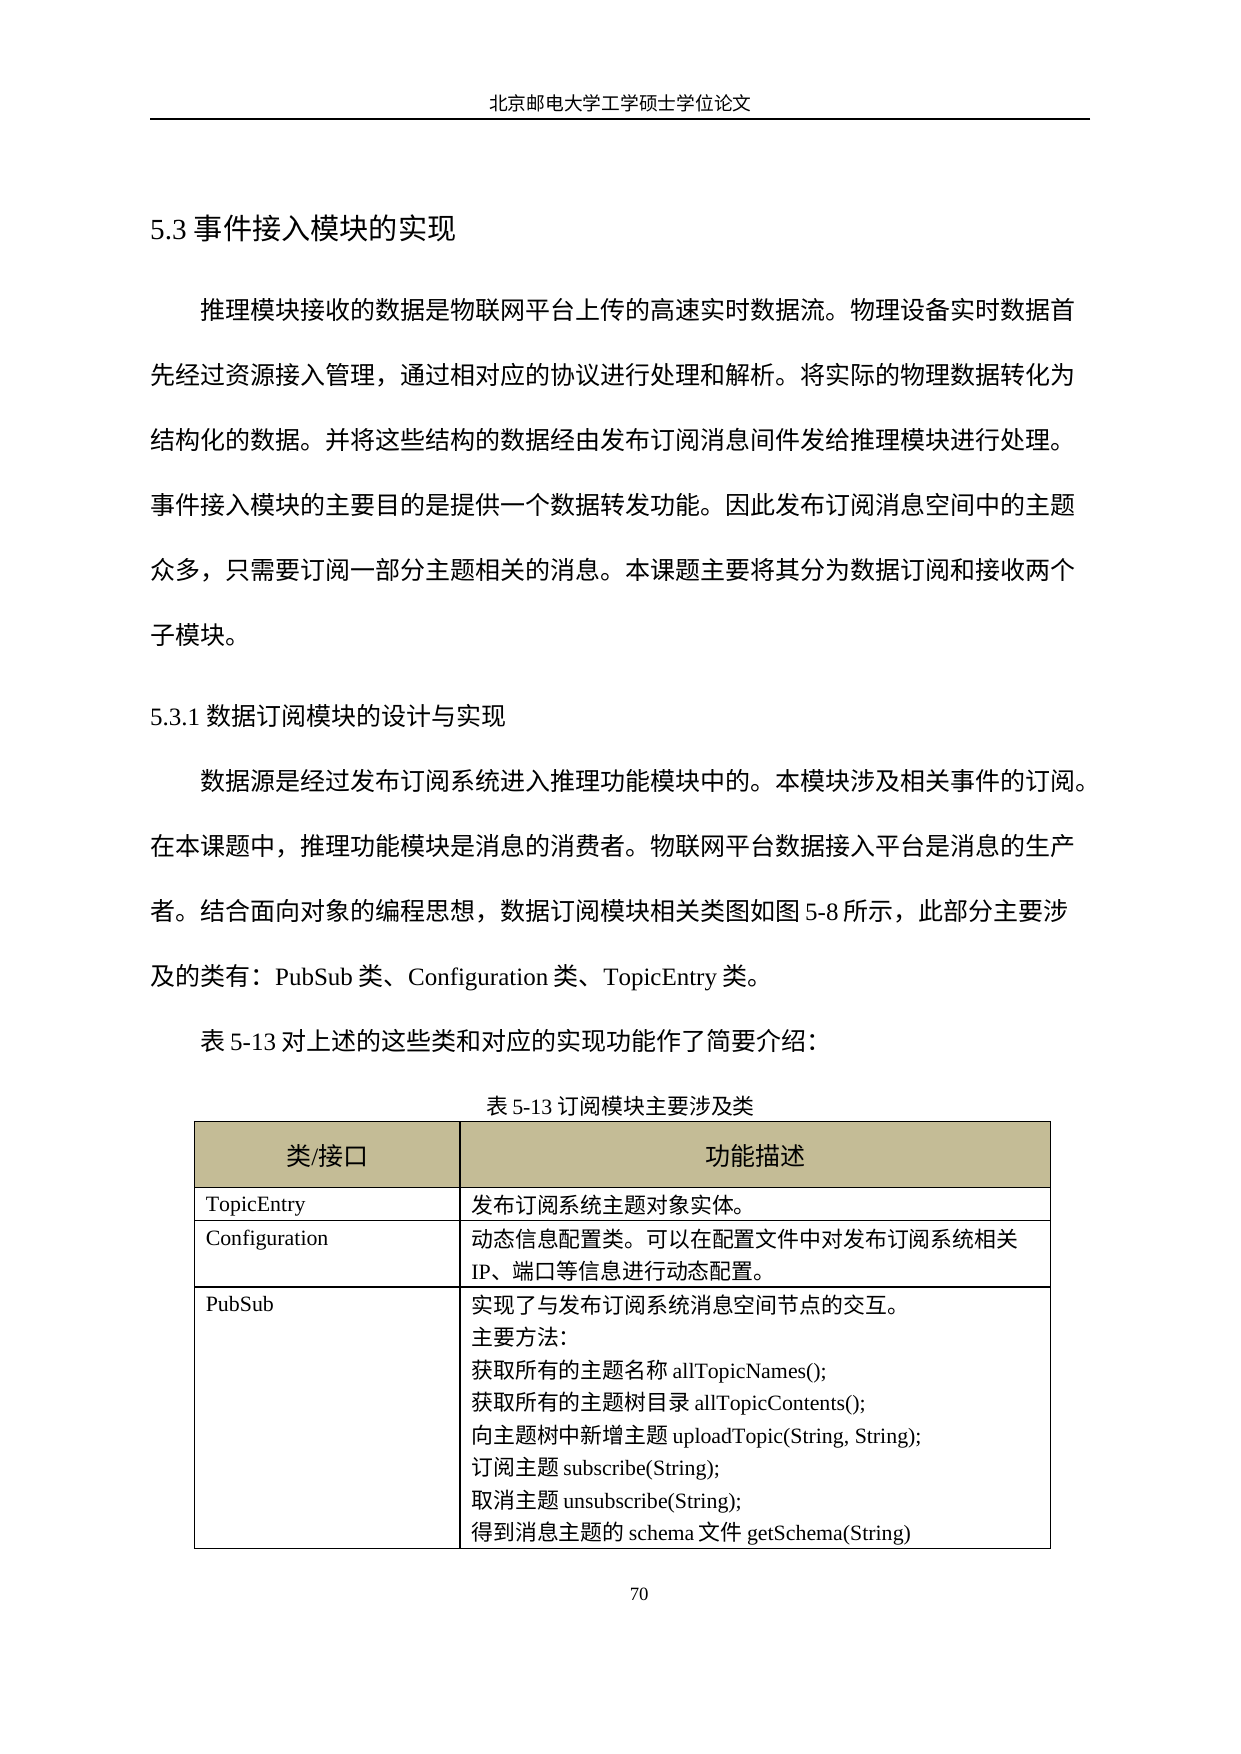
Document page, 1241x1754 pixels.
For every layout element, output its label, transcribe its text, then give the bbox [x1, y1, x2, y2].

table_cell 发布订阅系统主题对象实体。 [461, 1188, 1050, 1220]
table_header 类/接口 [195, 1122, 459, 1187]
text 表5-13对上述的这些类和对应的实现功能作了简要介绍： [150, 1007, 1090, 1072]
subtitle 5.3.1 数据订阅模块的设计与实现 [150, 682, 1090, 747]
table_cell 动态信息配置类。可以在配置文件中对发布订阅系统相关IP、端口等信息进行动态配置。 [461, 1221, 1050, 1286]
table_cell 实现了与发布订阅系统消息空间节点的交互。 主要方法： 获取所有的主题名称allTopicNames(); 获取所有的主题树目录allTopicContents(); 向主题树中新增主题uploadTopic(String, String); 订阅主题subscribe(String); 取消主题unsubscribe(String); 得到消息主题的schema文件getSchema(String) [461, 1288, 1050, 1547]
text 表5-13 订阅模块主要涉及类 [150, 1088, 1090, 1121]
text 推理模块接收的数据是物联网平台上传的高速实时数据流。物理设备实时数据首先经过资源接入管理，通过相对应的协议进行处理和解析。将实际的物理数据转化为结构化的数据。并将这些结构的数据经由发布订阅消息间件发给推理模块进行处理。事件接入模块的主要目的是提供一个数据转发功能。因此发布订阅消息空间中的主题众多，只需要订阅一部分主题相关的消息。本课题主要将其分为数据订阅和接收两个子模块。 [150, 276, 1090, 666]
table_header 功能描述 [461, 1122, 1050, 1187]
text 数据源是经过发布订阅系统进入推理功能模块中的。本模块涉及相关事件的订阅。在本课题中，推理功能模块是消息的消费者。物联网平台数据接入平台是消息的生产者。结合面向对象的编程思想，数据订阅模块相关类图如图5-8所示，此部分主要涉及的类有：PubSub类、Configuration类、TopicEntry类。 [150, 747, 1090, 1007]
table_cell PubSub [195, 1288, 459, 1547]
table_cell Configuration [195, 1221, 459, 1286]
subtitle 5.3 事件接入模块的实现 [150, 194, 1090, 259]
table_cell TopicEntry [195, 1188, 459, 1220]
